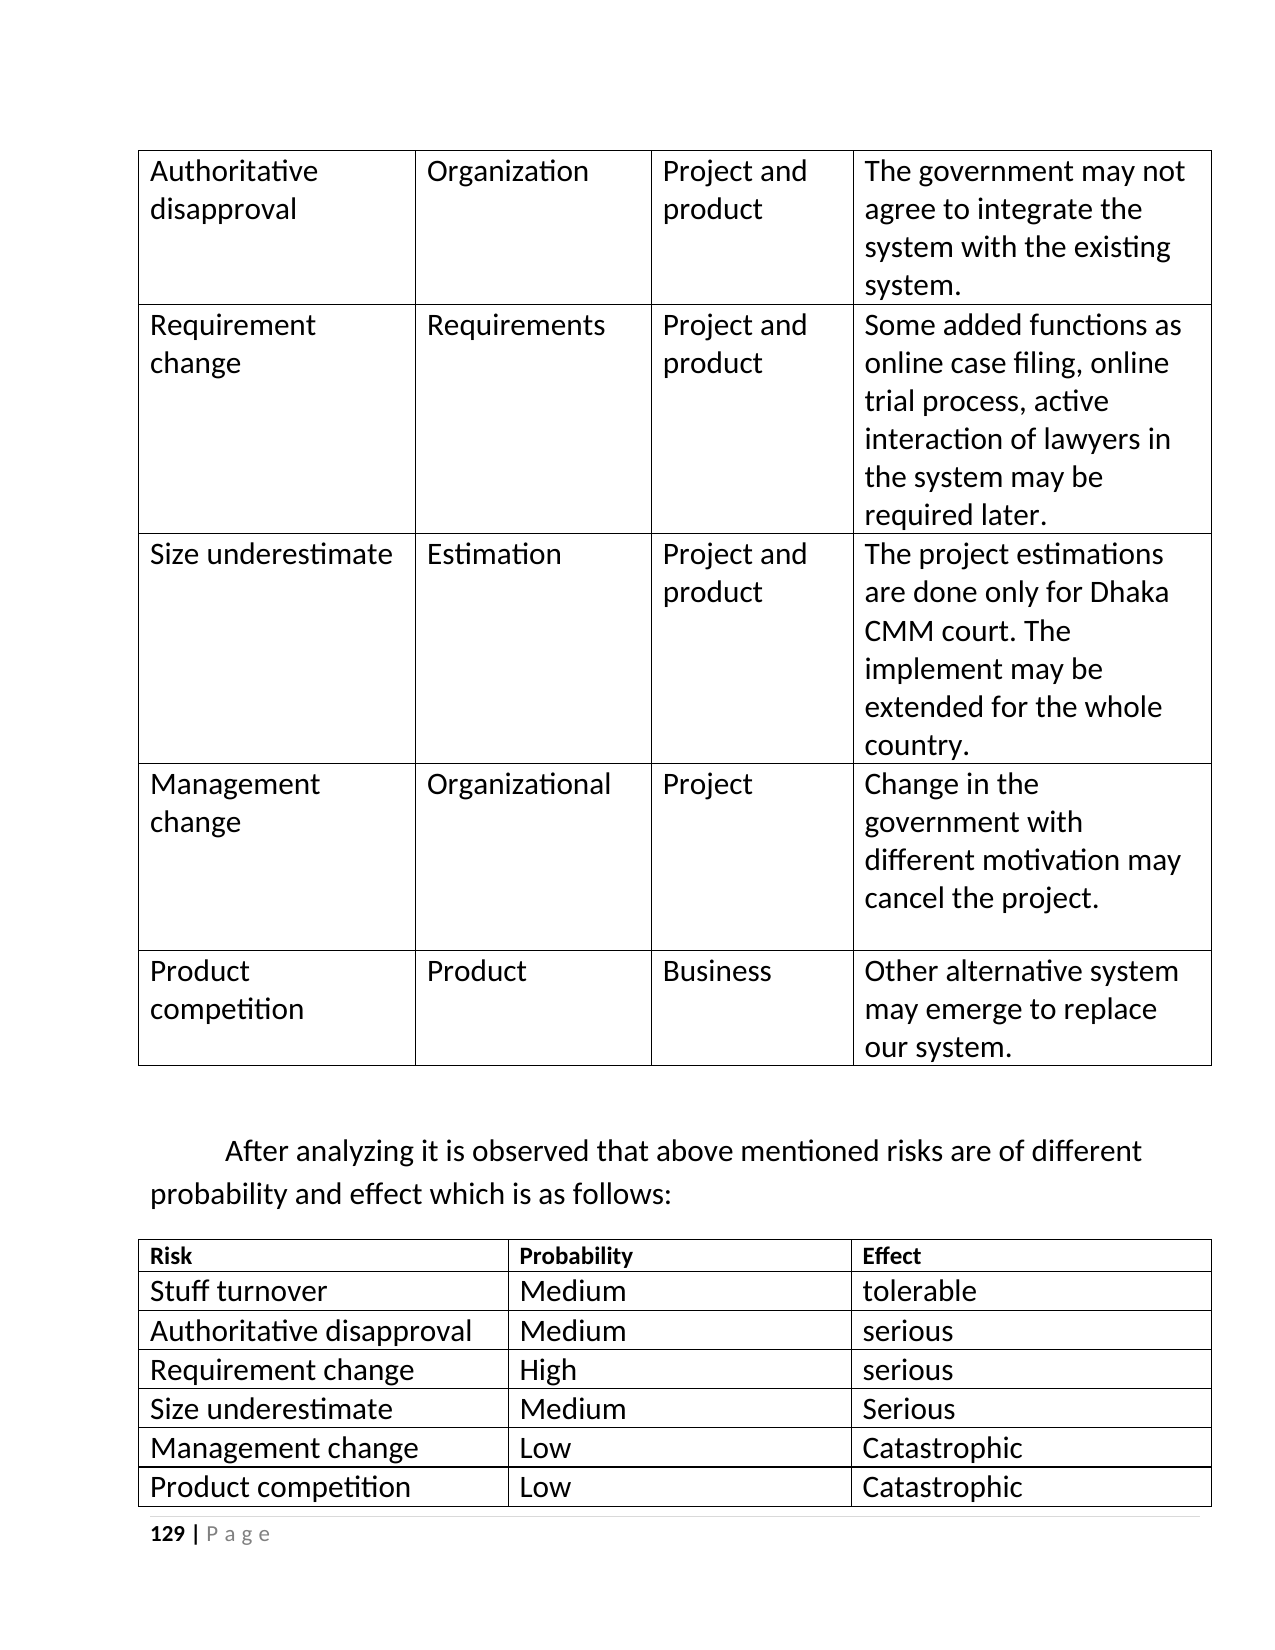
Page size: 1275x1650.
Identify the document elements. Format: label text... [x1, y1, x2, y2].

table_header Effect [852, 1240, 1211, 1271]
table_cell The government may not agree to integrate the system with the existing system. [854, 151, 1211, 303]
table_cell Catastrophic [852, 1468, 1211, 1506]
table_cell serious [852, 1311, 1211, 1349]
table_cell High [509, 1350, 851, 1388]
table_cell Serious [852, 1389, 1211, 1427]
table_cell Catastrophic [852, 1428, 1211, 1466]
table_cell Project [652, 764, 853, 949]
table_cell Project and product [652, 534, 853, 763]
table_cell Size underestimate [139, 1389, 508, 1427]
table_header Probability [509, 1240, 851, 1271]
table_cell serious [852, 1350, 1211, 1388]
table_cell Some added functions as online case filing, online trial process, active interaction of lawyers in the system may be required later. [854, 305, 1211, 533]
table_cell Project and product [652, 305, 853, 533]
table_cell Authoritative disapproval [139, 1311, 508, 1349]
table_cell The project estimations are done only for Dhaka CMM court. The implement may be extended for the whole country. [854, 534, 1211, 763]
table_cell Organization [416, 151, 651, 303]
table_cell Requirements [416, 305, 651, 533]
table_cell Management change [139, 764, 415, 949]
table_cell Medium [509, 1311, 851, 1349]
table_cell Stuff turnover [139, 1272, 508, 1310]
table_cell Requirement change [139, 305, 415, 533]
table_cell Product competition [139, 1468, 508, 1506]
table_cell Product competition [139, 951, 415, 1065]
table_header Risk [139, 1240, 508, 1271]
table_cell Low [509, 1428, 851, 1466]
table_cell Organizational [416, 764, 651, 949]
table_cell Change in the government with different motivation may cancel the project. [854, 764, 1211, 949]
table_cell Low [509, 1468, 851, 1506]
table_cell Requirement change [139, 1350, 508, 1388]
table_cell tolerable [852, 1272, 1211, 1310]
table_cell Other alternative system may emerge to replace our system. [854, 951, 1211, 1065]
table_cell Size underestimate [139, 534, 415, 763]
table_cell Business [652, 951, 853, 1065]
table_cell Project and product [652, 151, 853, 303]
table_cell Medium [509, 1389, 851, 1427]
table_cell Management change [139, 1428, 508, 1466]
table_cell Authoritative disapproval [139, 151, 415, 303]
table_cell Estimation [416, 534, 651, 763]
table_cell Product [416, 951, 651, 1065]
table_cell Medium [509, 1272, 851, 1310]
text After analyzing it is observed that above mentioned risks are of different probability and effect which is as follows: [150, 1131, 1200, 1212]
